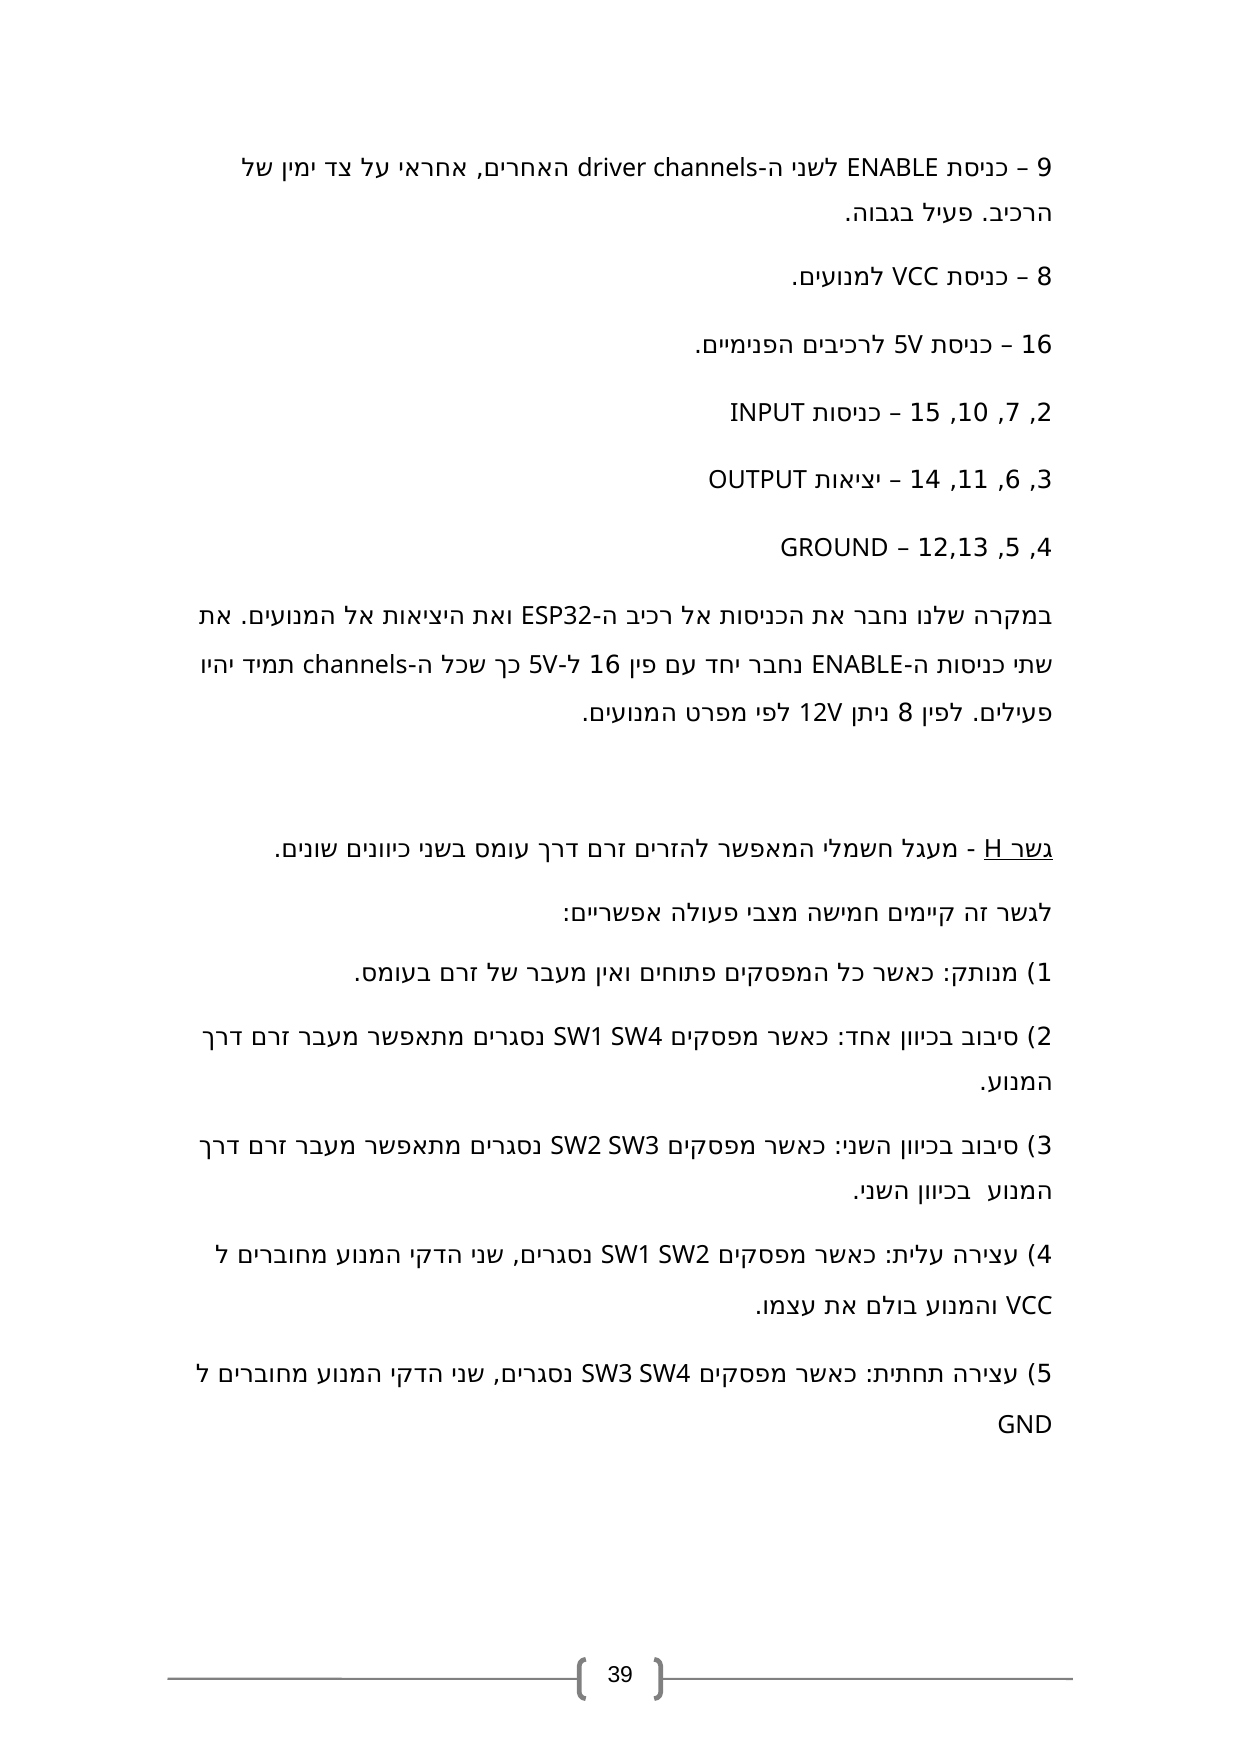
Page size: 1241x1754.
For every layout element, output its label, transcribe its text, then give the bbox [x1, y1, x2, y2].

text 2, 7, 10, 15 – כניסות INPUT [187, 394, 1053, 428]
text במקרה שלנו נחבר את הכניסות אל רכיב ה-ESP32 ואת היציאות אל המנועים. את שתי כניסות ה-ENABLE נחבר יחד עם פין 16 ל-5V כך שכל ה-channels תמיד יהיו פעילים. לפין 8 ניתן 12V לפי מפרט המנועים. [187, 598, 1053, 729]
text 16 – כניסת 5V לרכיבים הפנימיים. [187, 327, 1053, 361]
text 2) סיבוב בכיוון אחד: כאשר מפסקים SW1 SW4 נסגרים מתאפשר מעבר זרם דרך המנוע. [187, 1019, 1053, 1097]
text 5) עצירה תחתית: כאשר מפסקים SW3 SW4 נסגרים, שני הדקי המנוע מחוברים ל GND [187, 1356, 1053, 1441]
text 3) סיבוב בכיוון השני: כאשר מפסקים SW2 SW3 נסגרים מתאפשר מעבר זרם דרך המנוע בכיוון השני. [187, 1128, 1053, 1206]
text גשר H - מעגל חשמלי המאפשר להזרים זרם דרך עומס בשני כיוונים שונים. [187, 830, 1053, 864]
text 3, 6, 11, 14 – יציאות OUTPUT [187, 462, 1053, 496]
text 8 – כניסת VCC למנועים. [187, 259, 1053, 293]
text לגשר זה קיימים חמישה מצבי פעולה אפשריים: [187, 898, 1053, 927]
text 4, 5, 12,13 – GROUND [187, 530, 1053, 564]
text 1) מנותק: כאשר כל המפסקים פתוחים ואין מעבר של זרם בעומס. [187, 958, 1053, 988]
text 4) עצירה עלית: כאשר מפסקים SW1 SW2 נסגרים, שני הדקי המנוע מחוברים ל VCC והמנוע בולם את עצמו. [187, 1237, 1053, 1322]
text 9 – כניסת ENABLE לשני ה-driver channels האחרים, אחראי על צד ימין של הרכיב. פעיל בגבוה. [187, 150, 1053, 228]
